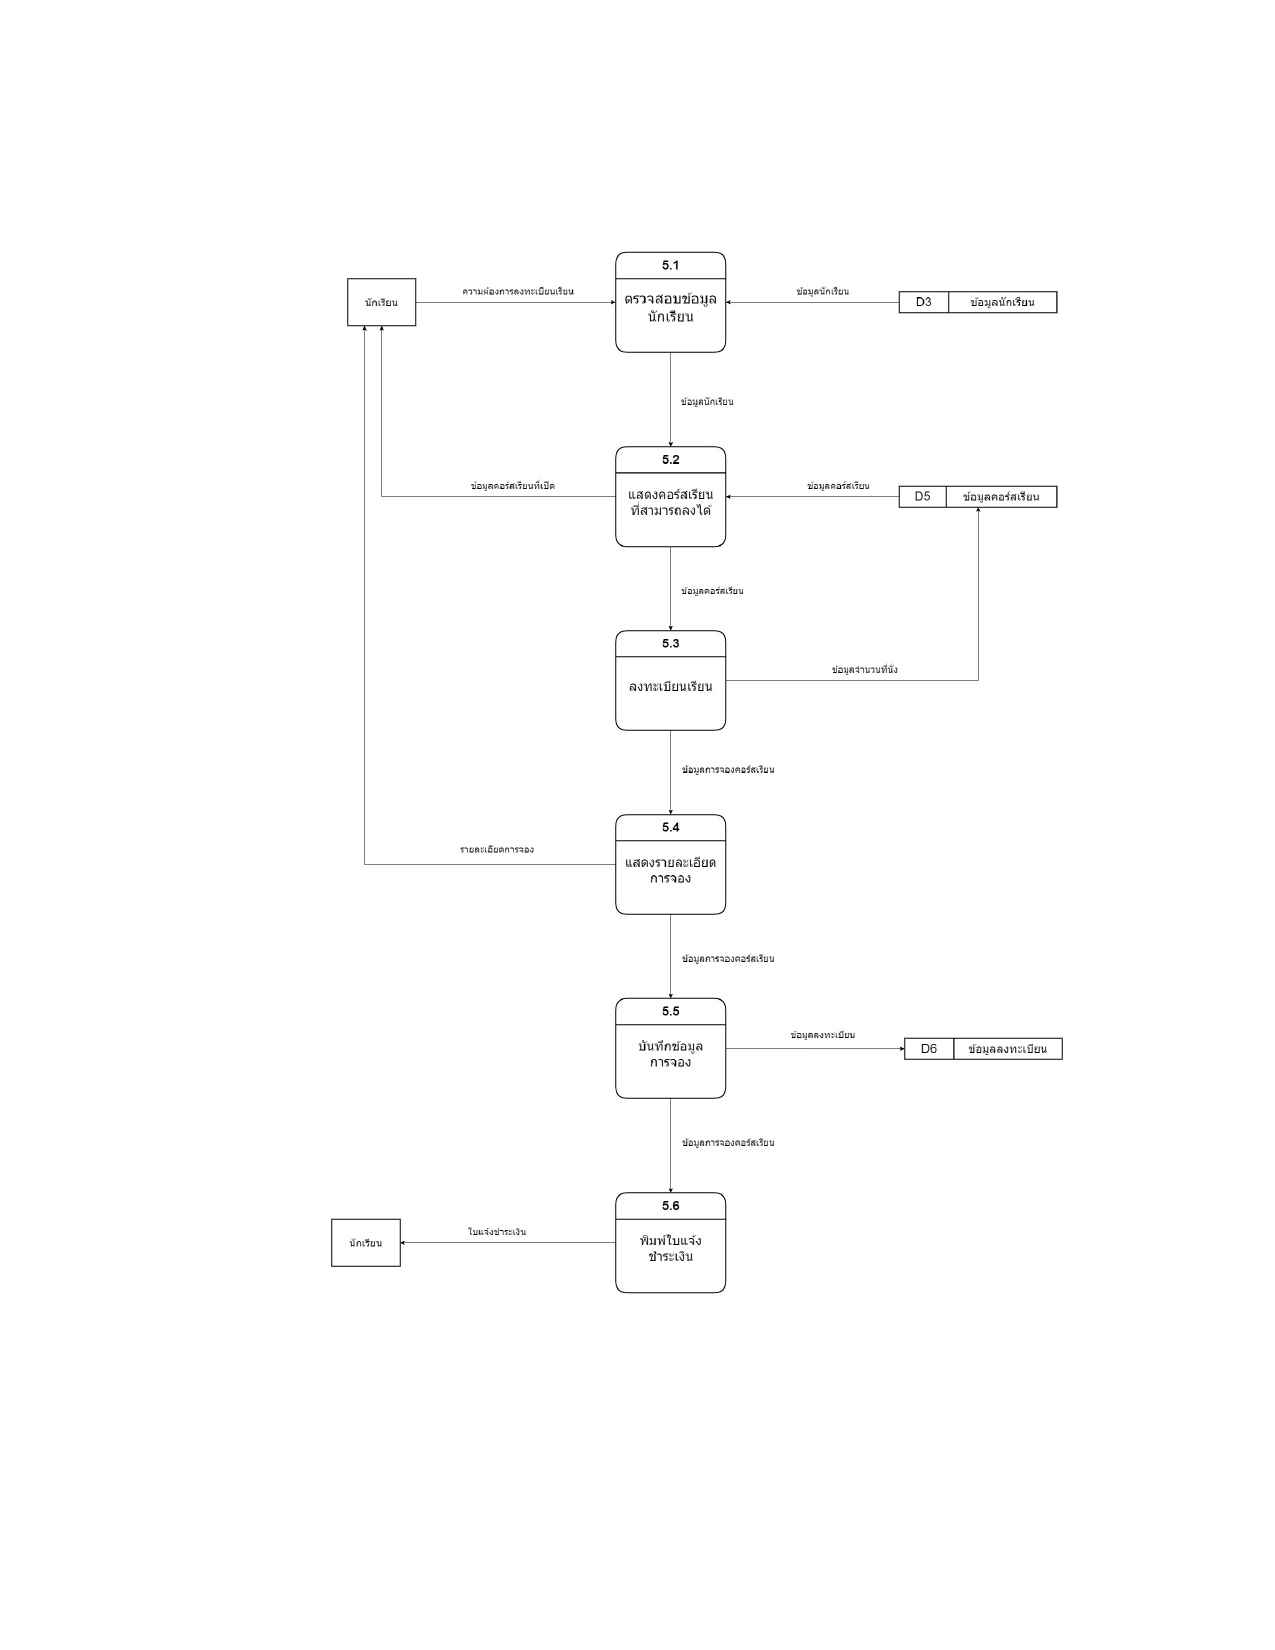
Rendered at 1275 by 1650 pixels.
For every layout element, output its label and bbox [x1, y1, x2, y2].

picture [315, 236, 1078, 1309]
